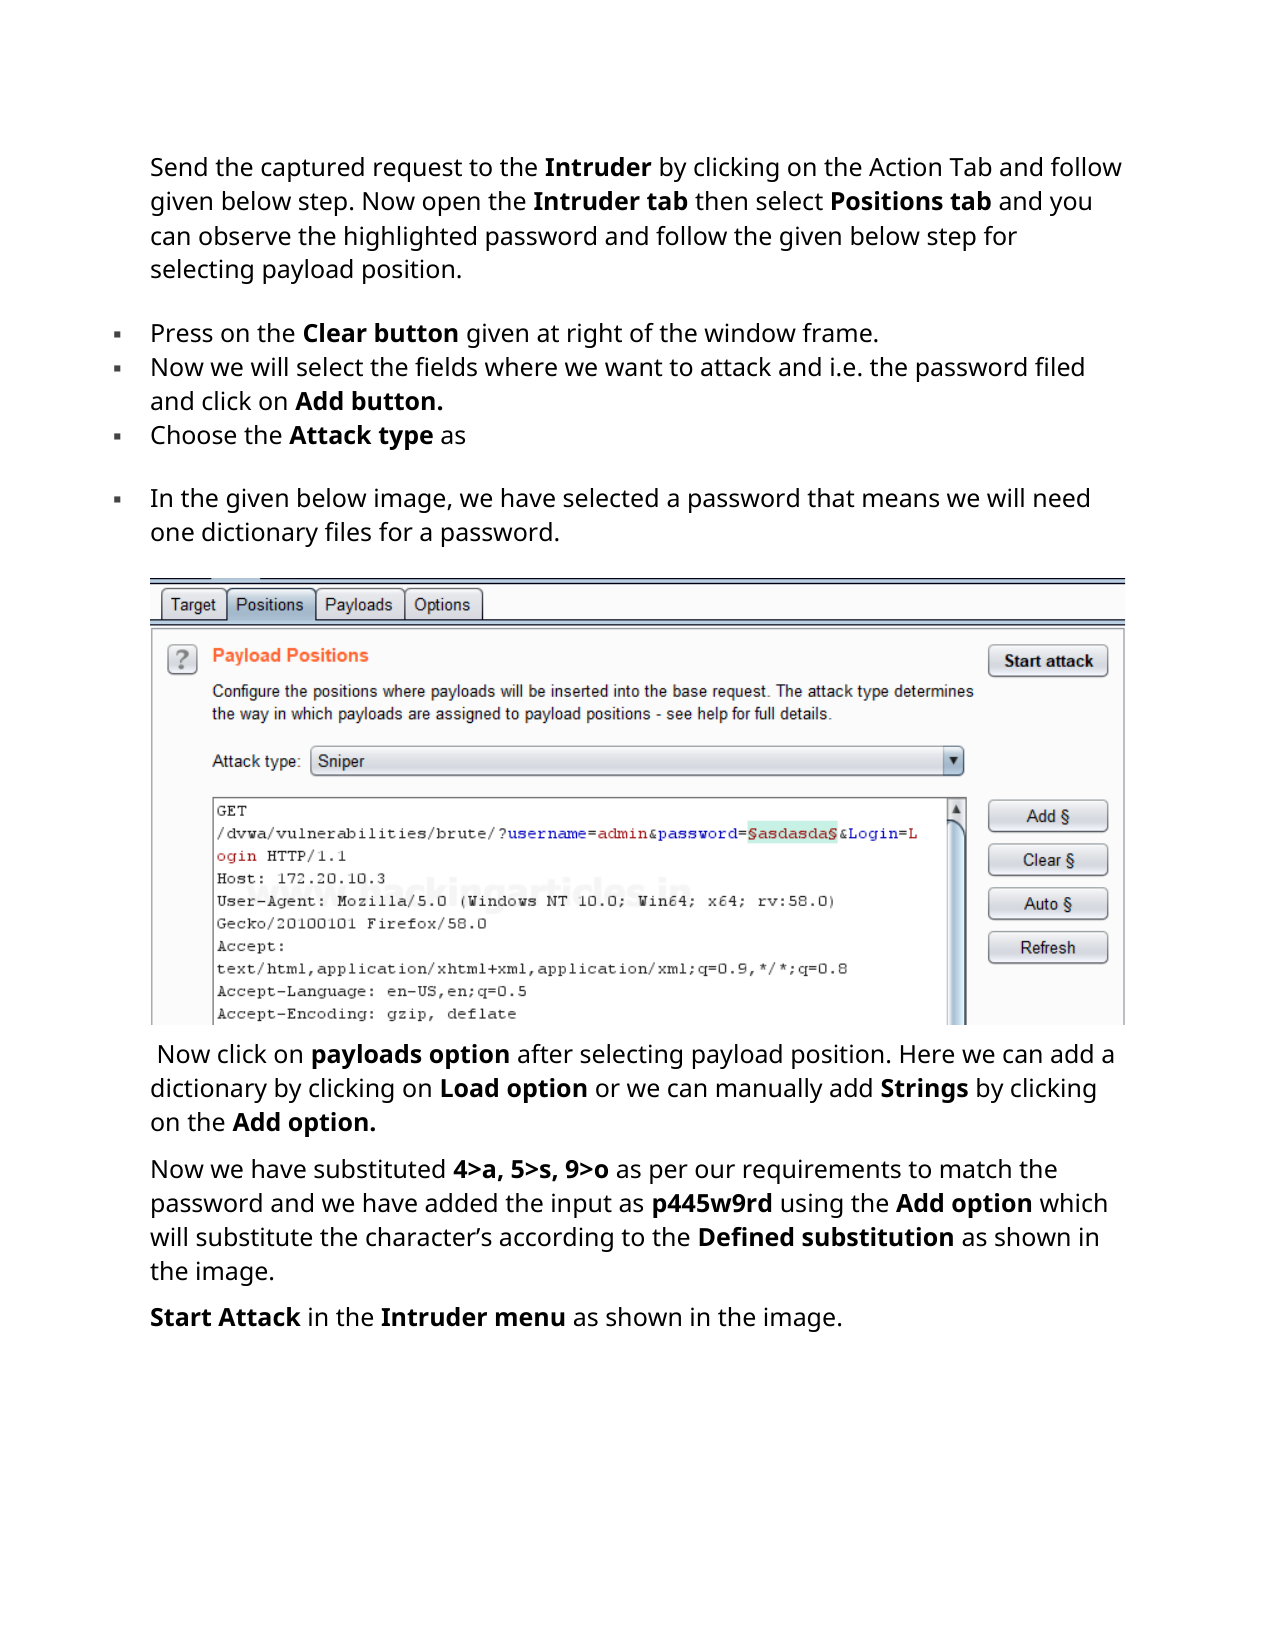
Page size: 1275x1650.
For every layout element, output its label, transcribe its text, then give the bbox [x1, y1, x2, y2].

list Now we will select the fields where we want to attack and i.e. the password filed and click on Add button. [112, 349, 1125, 418]
text Start Attack in the Intruder menu as shown in the image. [150, 1300, 1125, 1334]
list Press on the Clear button given at right of the window frame. [112, 315, 1125, 349]
text Send the captured request to the Intruder by clicking on the Action Tab and follow given below step. Now open the Intruder tab then select Positions tab and you can observe the highlighted password and follow the given below step for selecting payload position. [150, 150, 1125, 286]
text Now click on payloads option after selecting payload position. Here we can add a dictionary by clicking on Load option or we can manually add Strings by clicking on the Add option. [150, 1037, 1125, 1139]
list Choose the Attack type as [112, 418, 1125, 452]
text Now we have substituted 4>a, 5>s, 9>o as per our requirements to match the password and we have added the input as p445w9rd using the Add option which will substitute the character’s according to the Defined substitution as shown in the image. [150, 1151, 1125, 1288]
picture [150, 578, 1125, 1025]
list In the given below image, we have selected a password that means we will need one dictionary files for a password. [112, 481, 1125, 549]
